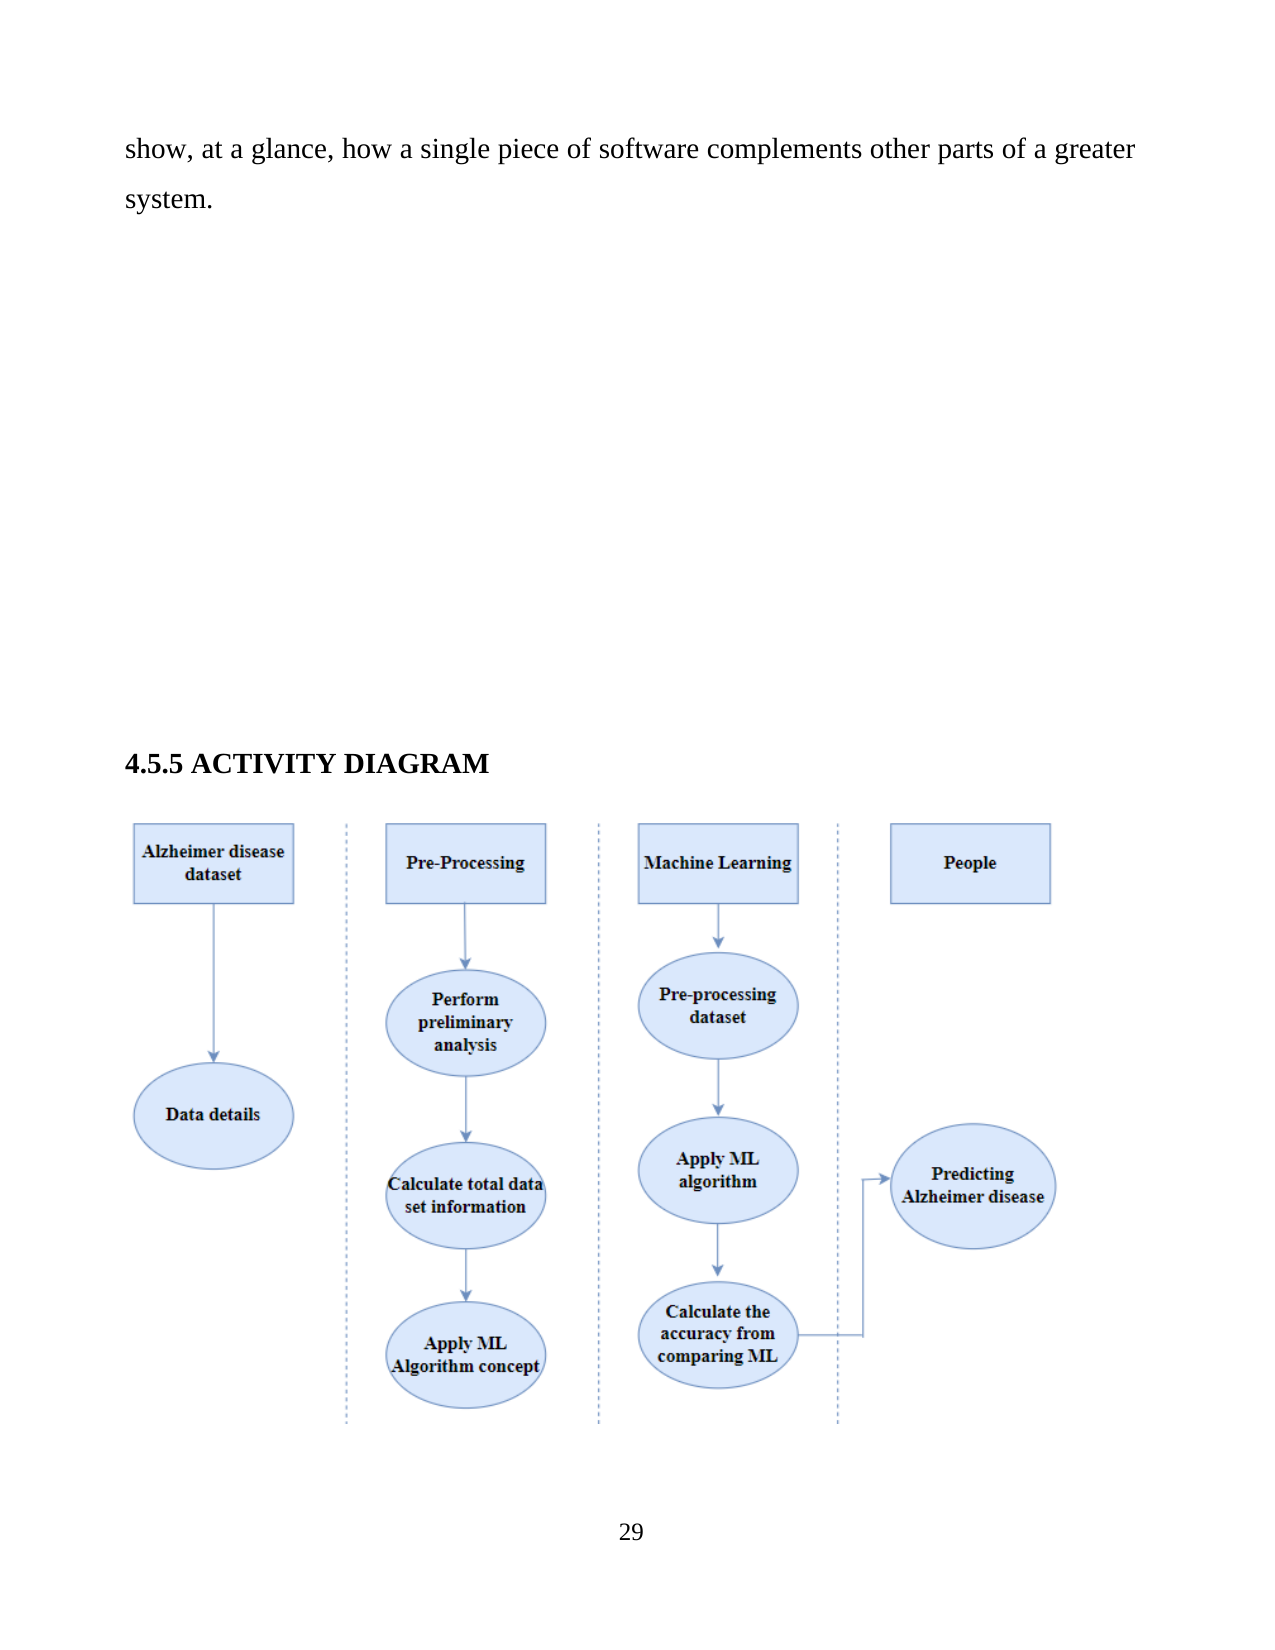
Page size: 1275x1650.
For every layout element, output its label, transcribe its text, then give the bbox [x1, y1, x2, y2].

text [125, 165, 1137, 215]
picture [125, 817, 1066, 1424]
text 4.5.5 ACTIVITY DIAGRAM [125, 746, 1137, 780]
